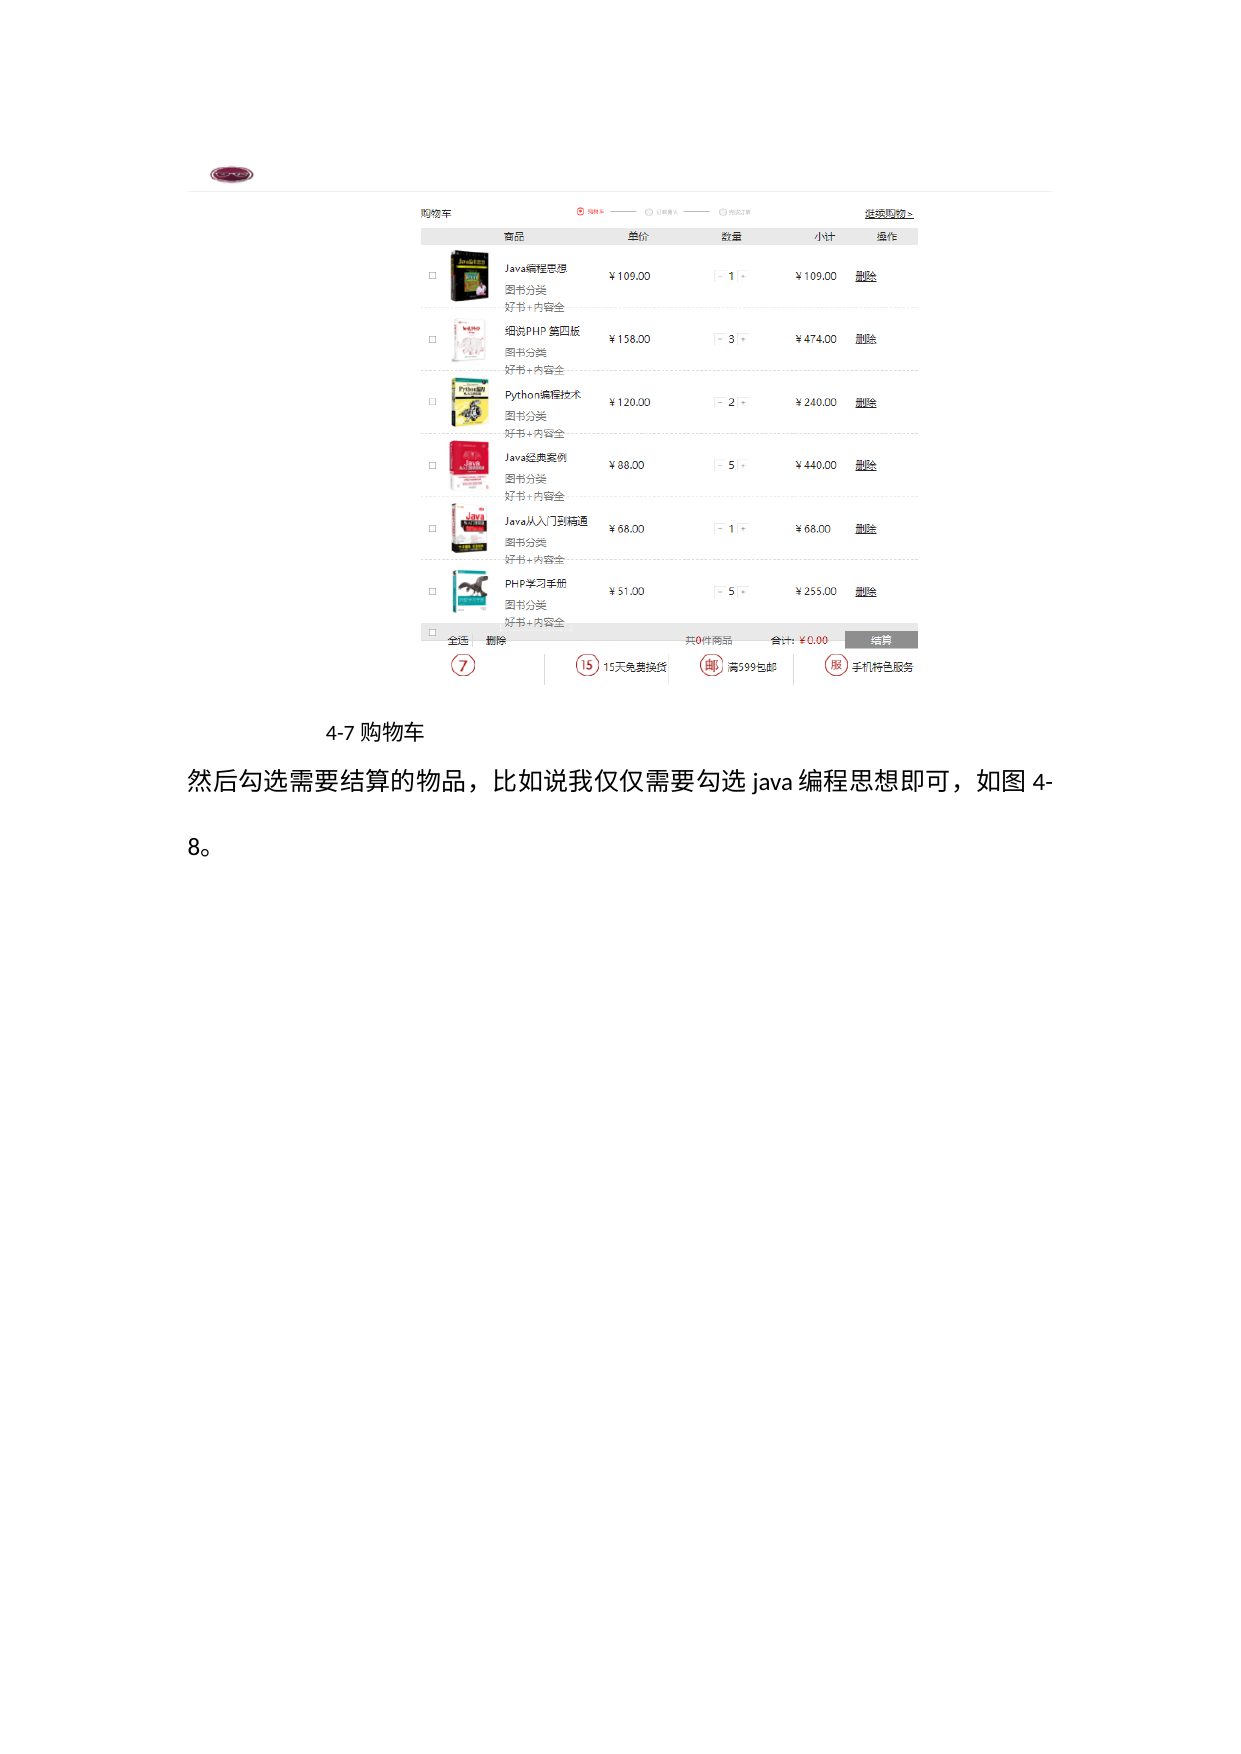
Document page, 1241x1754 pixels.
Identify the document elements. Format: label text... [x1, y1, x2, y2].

list 然后勾选需要结算的物品，比如说我仅仅需要勾选java编程思想即可，如图4-8。 [187, 747, 1053, 877]
list 4-7 购物车 [187, 714, 1053, 747]
picture [187, 162, 1053, 685]
